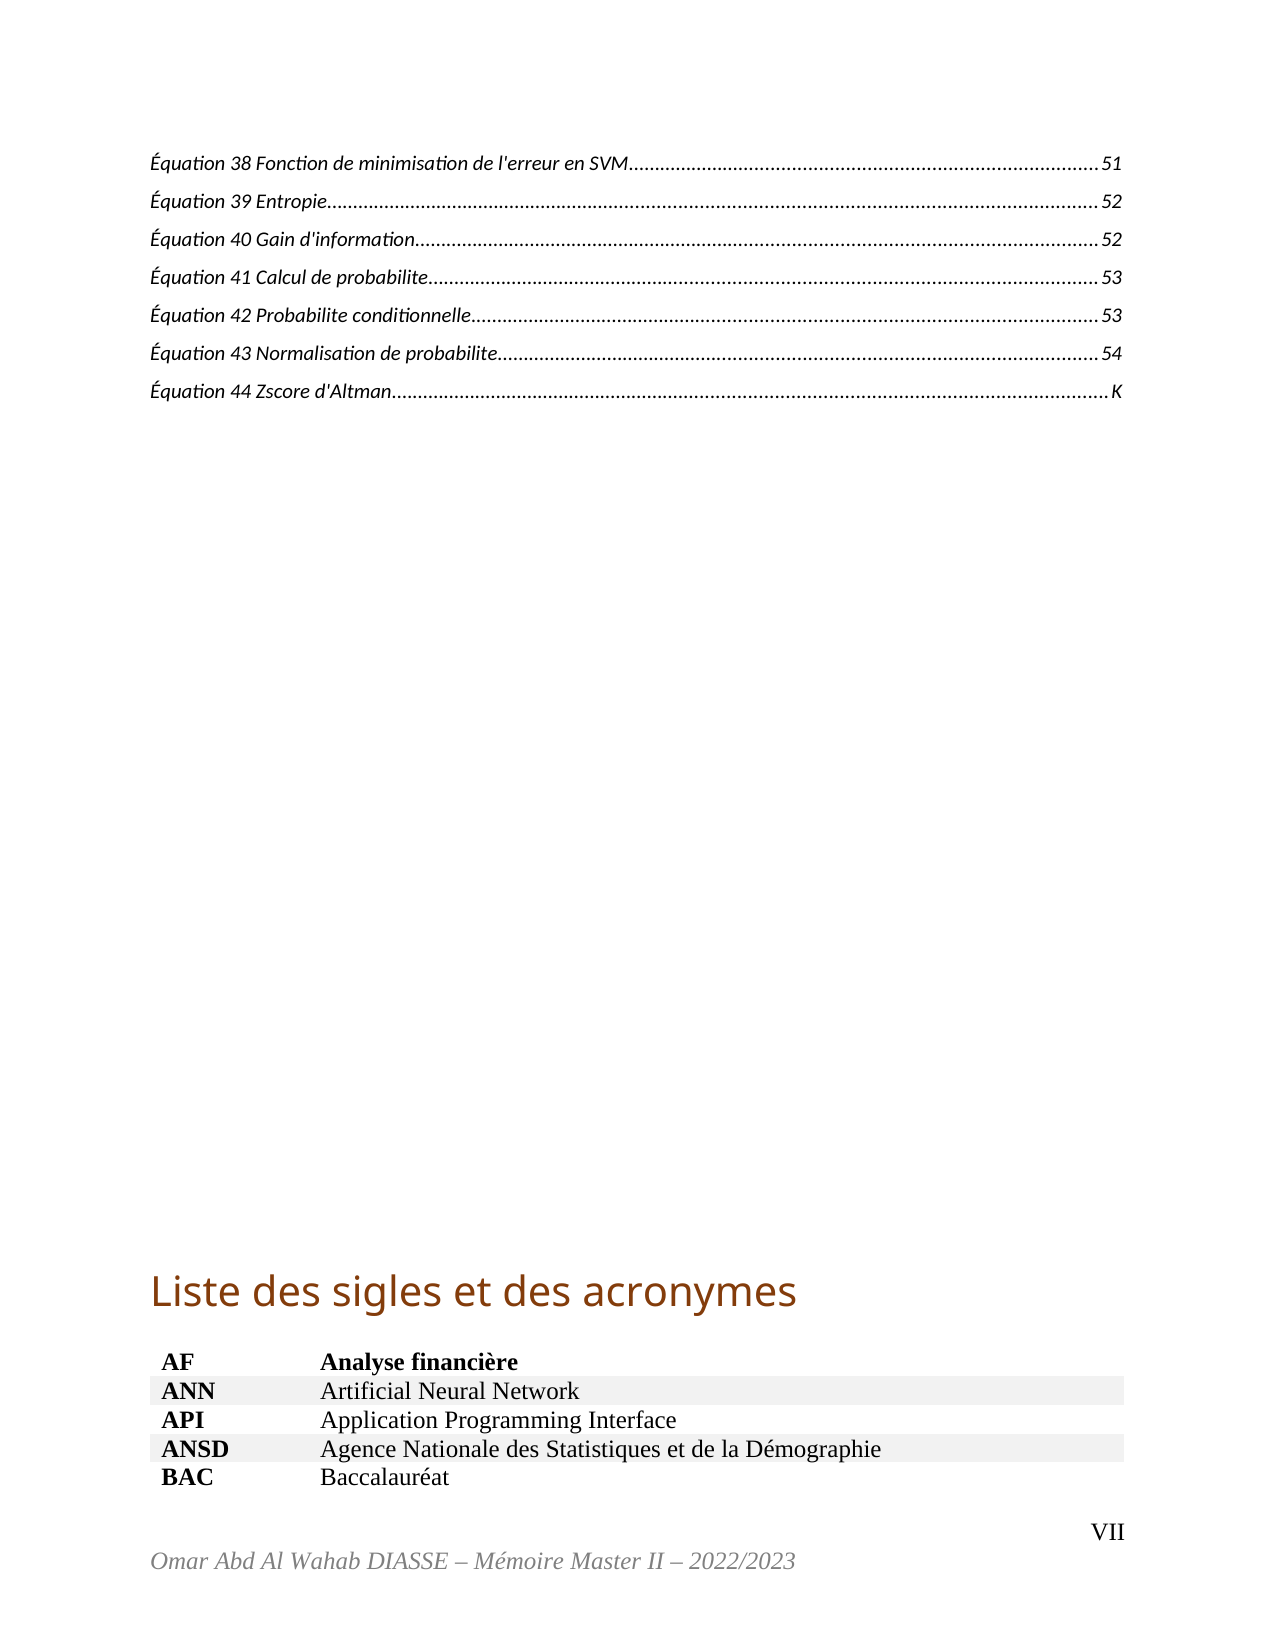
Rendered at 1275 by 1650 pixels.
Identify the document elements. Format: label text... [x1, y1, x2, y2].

table_cell Application Programming Interface [309, 1405, 1124, 1434]
text Équation 39 Entropie 52 [150, 188, 1125, 213]
subtitle Liste des sigles et des acronymes [150, 1262, 1125, 1319]
table_cell Artificial Neural Network [309, 1376, 1124, 1405]
table_header Analyse financière [309, 1348, 1124, 1376]
text Équation 43 Normalisation de probabilite 54 [150, 341, 1125, 366]
text Équation 38 Fonction de minimisation de l'erreur en SVM 51 [150, 150, 1125, 175]
table_cell Agence Nationale des Statistiques et de la Démographie [309, 1434, 1124, 1462]
text Équation 44 Zscore d'Altman K [150, 379, 1125, 404]
text Équation 40 Gain d'information 52 [150, 226, 1125, 252]
table_header AF [150, 1348, 309, 1376]
table_cell API [150, 1405, 309, 1434]
table_cell BAC [150, 1463, 309, 1491]
table_cell Baccalauréat [309, 1463, 1124, 1491]
table_cell ANN [150, 1376, 309, 1405]
text Équation 41 Calcul de probabilite 53 [150, 264, 1125, 290]
text Équation 42 Probabilite conditionnelle 53 [150, 302, 1125, 328]
table_cell ANSD [150, 1434, 309, 1462]
